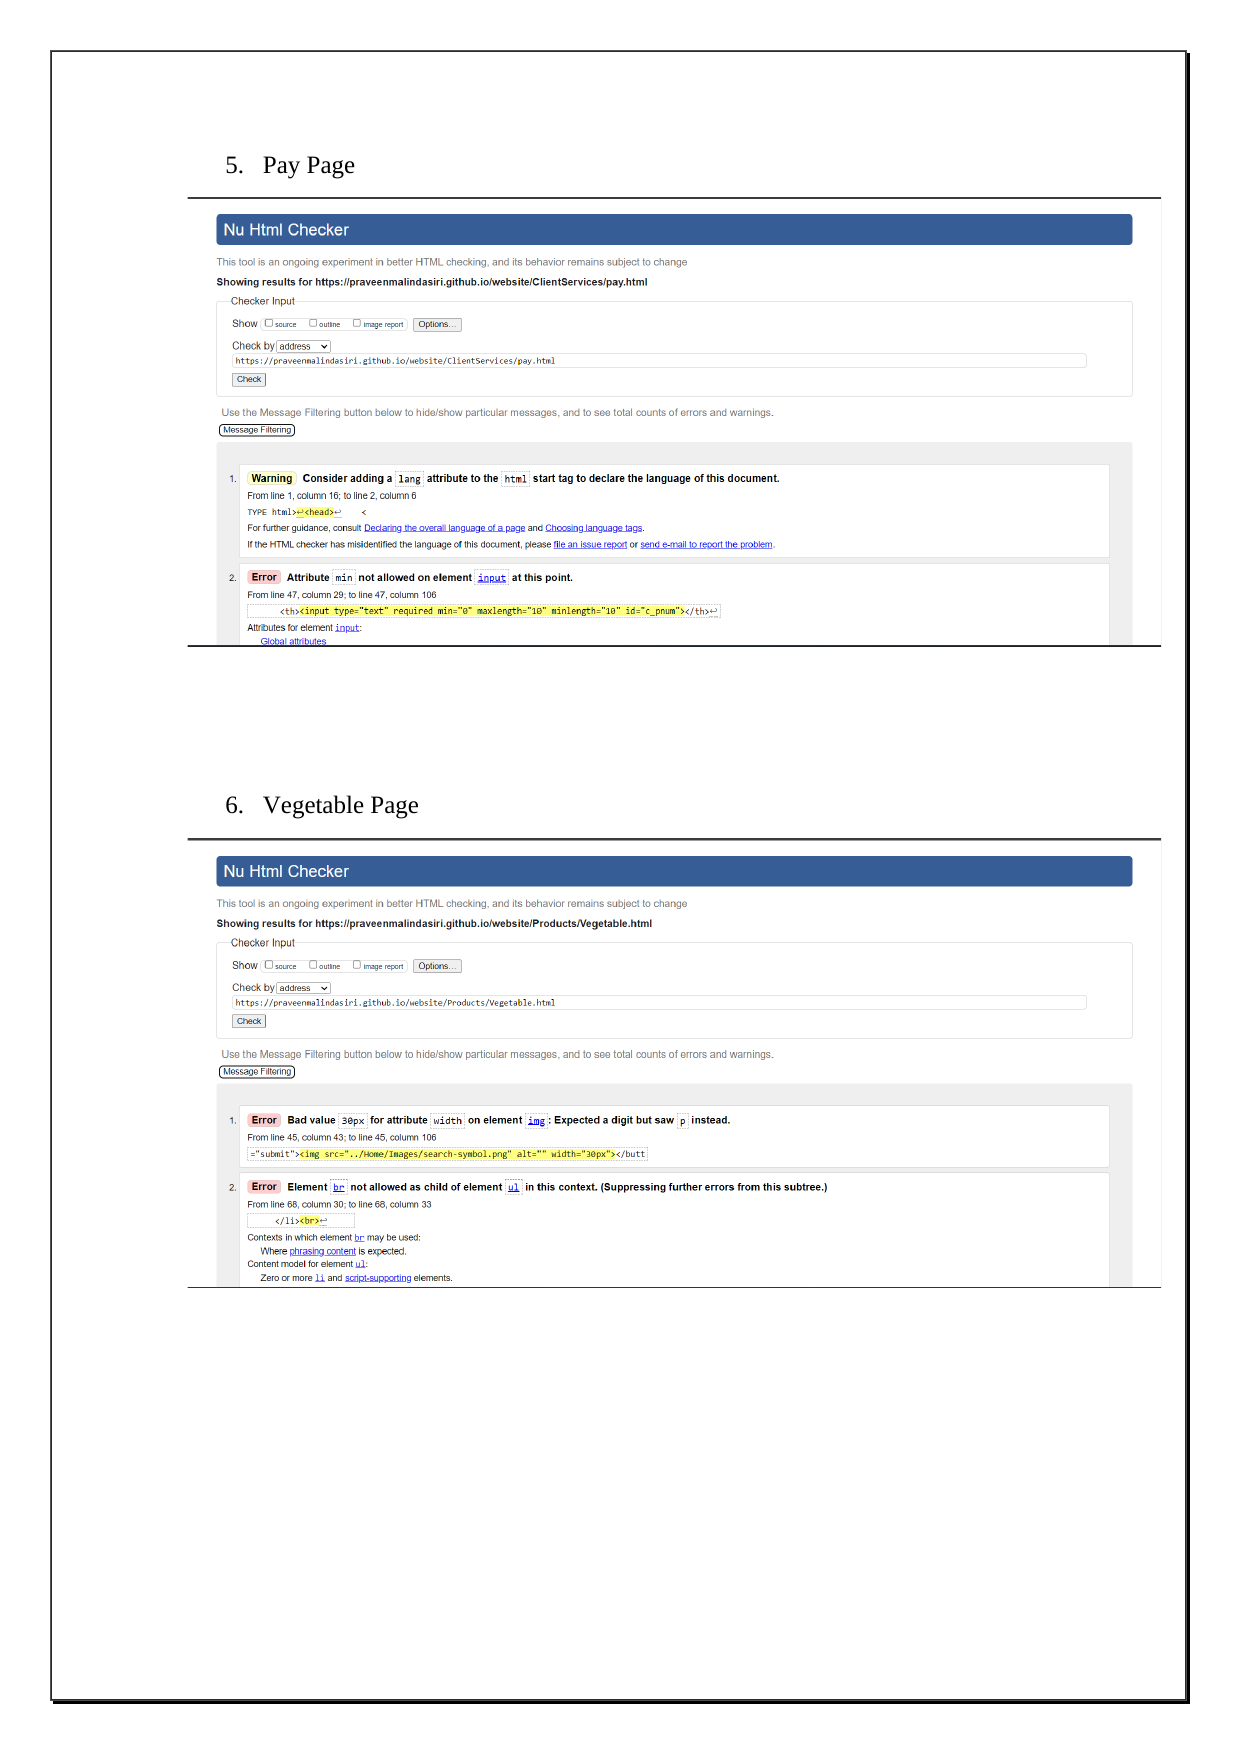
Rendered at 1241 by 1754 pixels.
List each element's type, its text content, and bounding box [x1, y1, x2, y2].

list Pay Page [225, 150, 1087, 179]
list Vegetable Page [225, 790, 1087, 819]
picture [187, 197, 1162, 647]
picture [187, 838, 1162, 1288]
